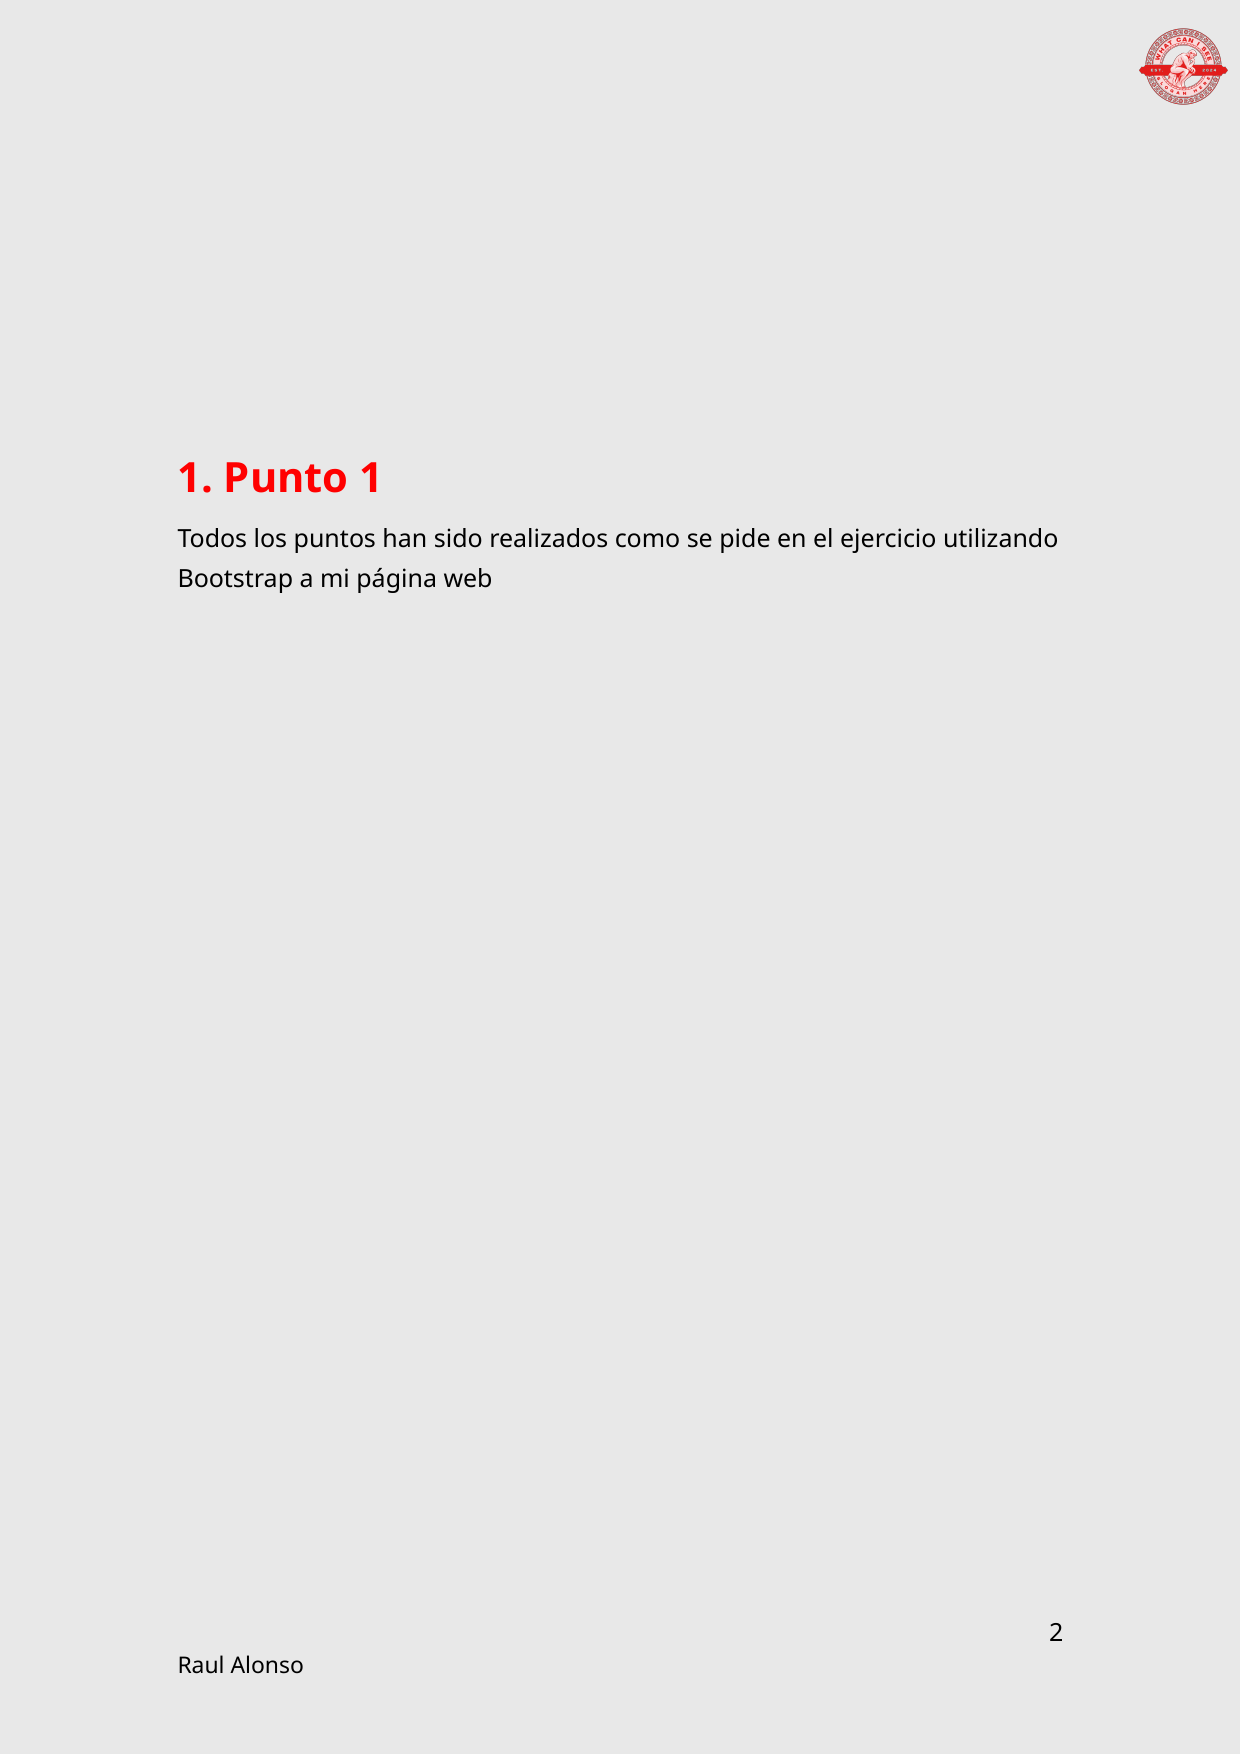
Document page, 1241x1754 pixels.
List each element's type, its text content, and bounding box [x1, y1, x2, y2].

picture [1134, 24, 1233, 108]
text Todos los puntos han sido realizados como se pide en el ejercicio utilizando Bootstrap a mi página web [177, 521, 1063, 594]
subtitle 1. Punto 1 [177, 448, 1063, 504]
